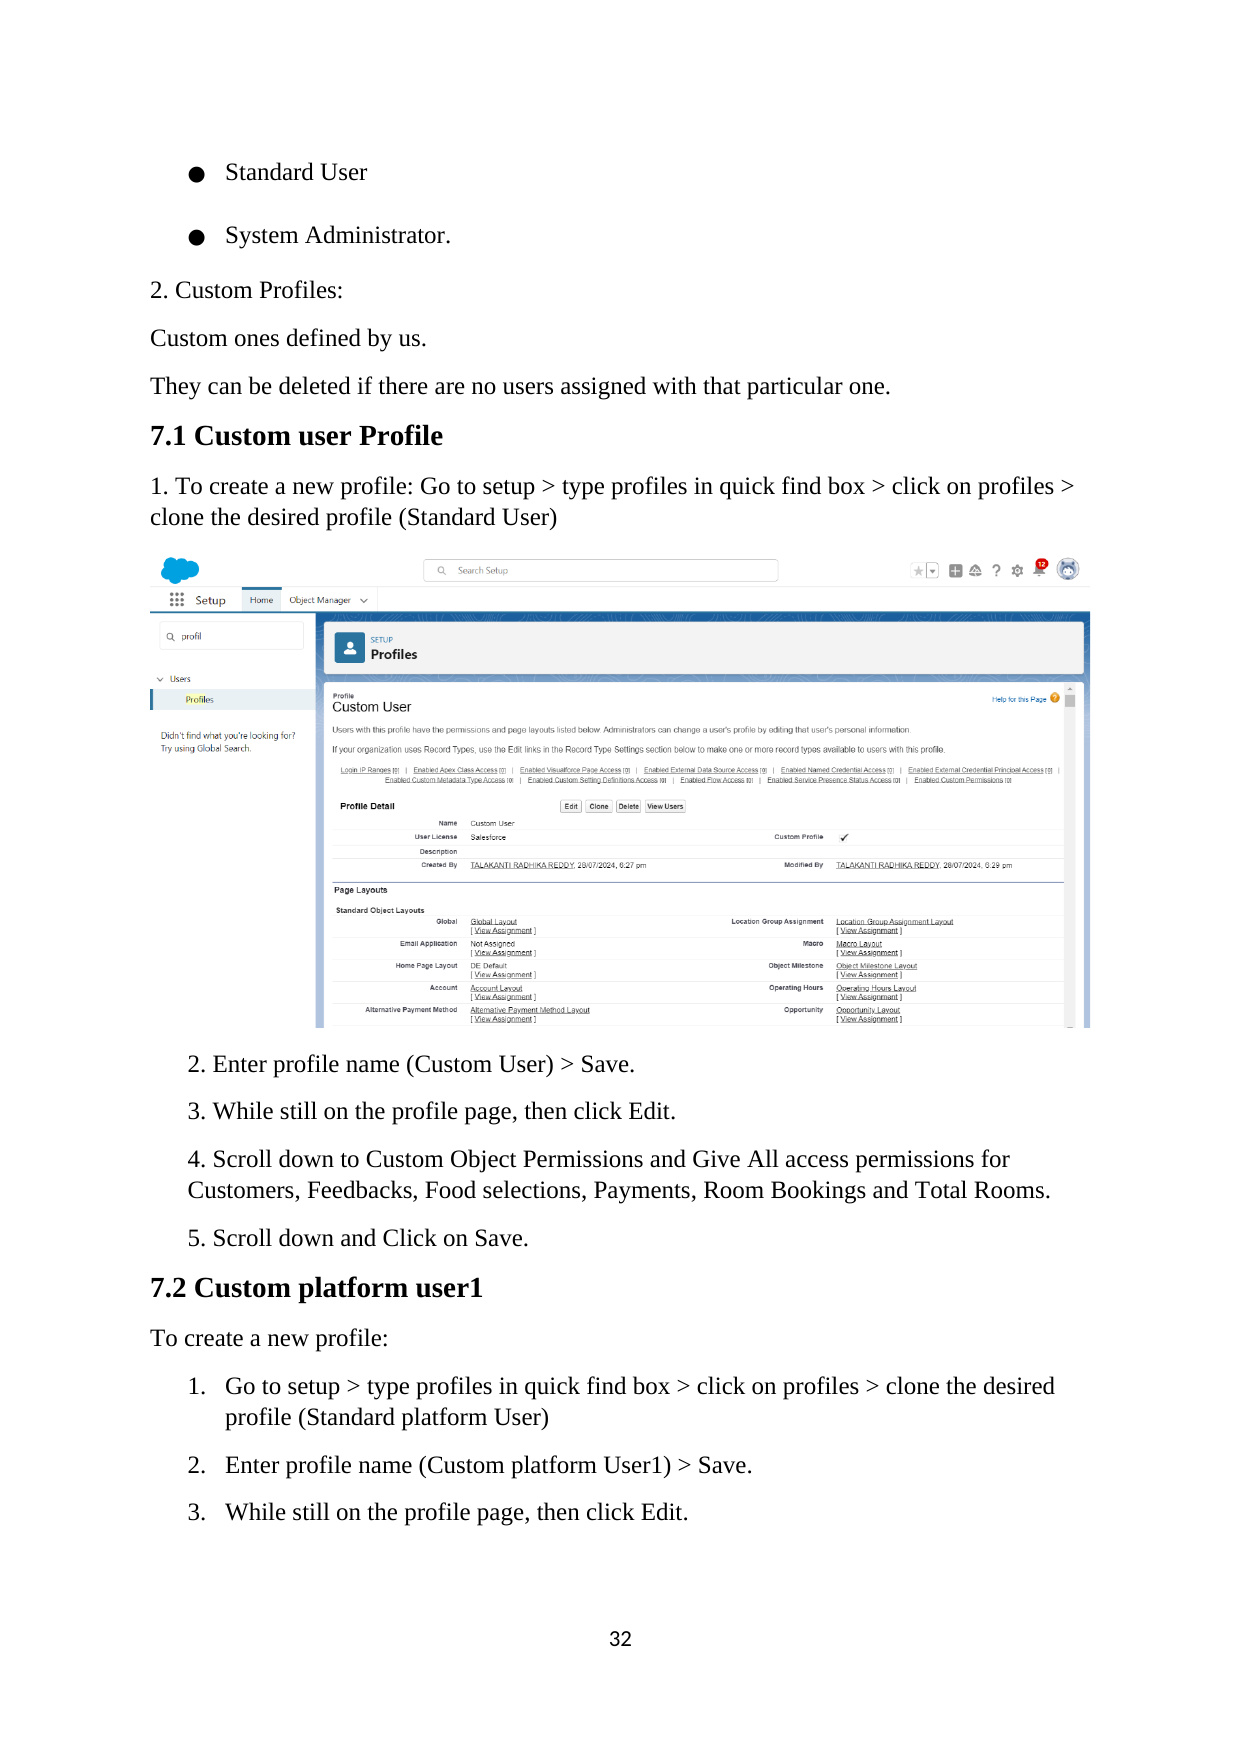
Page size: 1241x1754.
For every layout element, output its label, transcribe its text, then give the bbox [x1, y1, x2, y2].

text To create a new profile: [150, 1323, 1090, 1352]
text 4. Scroll down to Custom Object Permissions and Give All access permissions for Customers, Feedbacks, Food selections, Payments, Room Bookings and Total Rooms. [187, 1144, 1090, 1204]
text 7.1 Custom user Profile [150, 418, 1090, 452]
text They can be deleted if there are no users assigned with that particular one. [150, 371, 1090, 399]
list While still on the profile page, then click Edit. [187, 1497, 1090, 1526]
list Enter profile name (Custom platform User1) > Save. [187, 1450, 1090, 1478]
text 3. While still on the profile page, then click Edit. [187, 1096, 1090, 1125]
list Standard User [187, 150, 1090, 193]
text 2. Custom Profiles: [150, 275, 1090, 304]
picture [150, 554, 1091, 1028]
text 1. To create a new profile: Go to setup > type profiles in quick find box > click on profiles > clone the desired profile (Standard User) [150, 471, 1090, 531]
text 5. Scroll down and Click on Save. [187, 1223, 1090, 1252]
text 7.2 Custom platform user1 [150, 1271, 1090, 1304]
list System Administrator. [187, 213, 1090, 255]
list Go to setup > type profiles in quick find box > click on profiles > clone the desired profile (Standard platform User) [187, 1371, 1090, 1431]
text Custom ones defined by us. [150, 323, 1090, 352]
text 2. Enter profile name (Custom User) > Save. [187, 1028, 1090, 1077]
